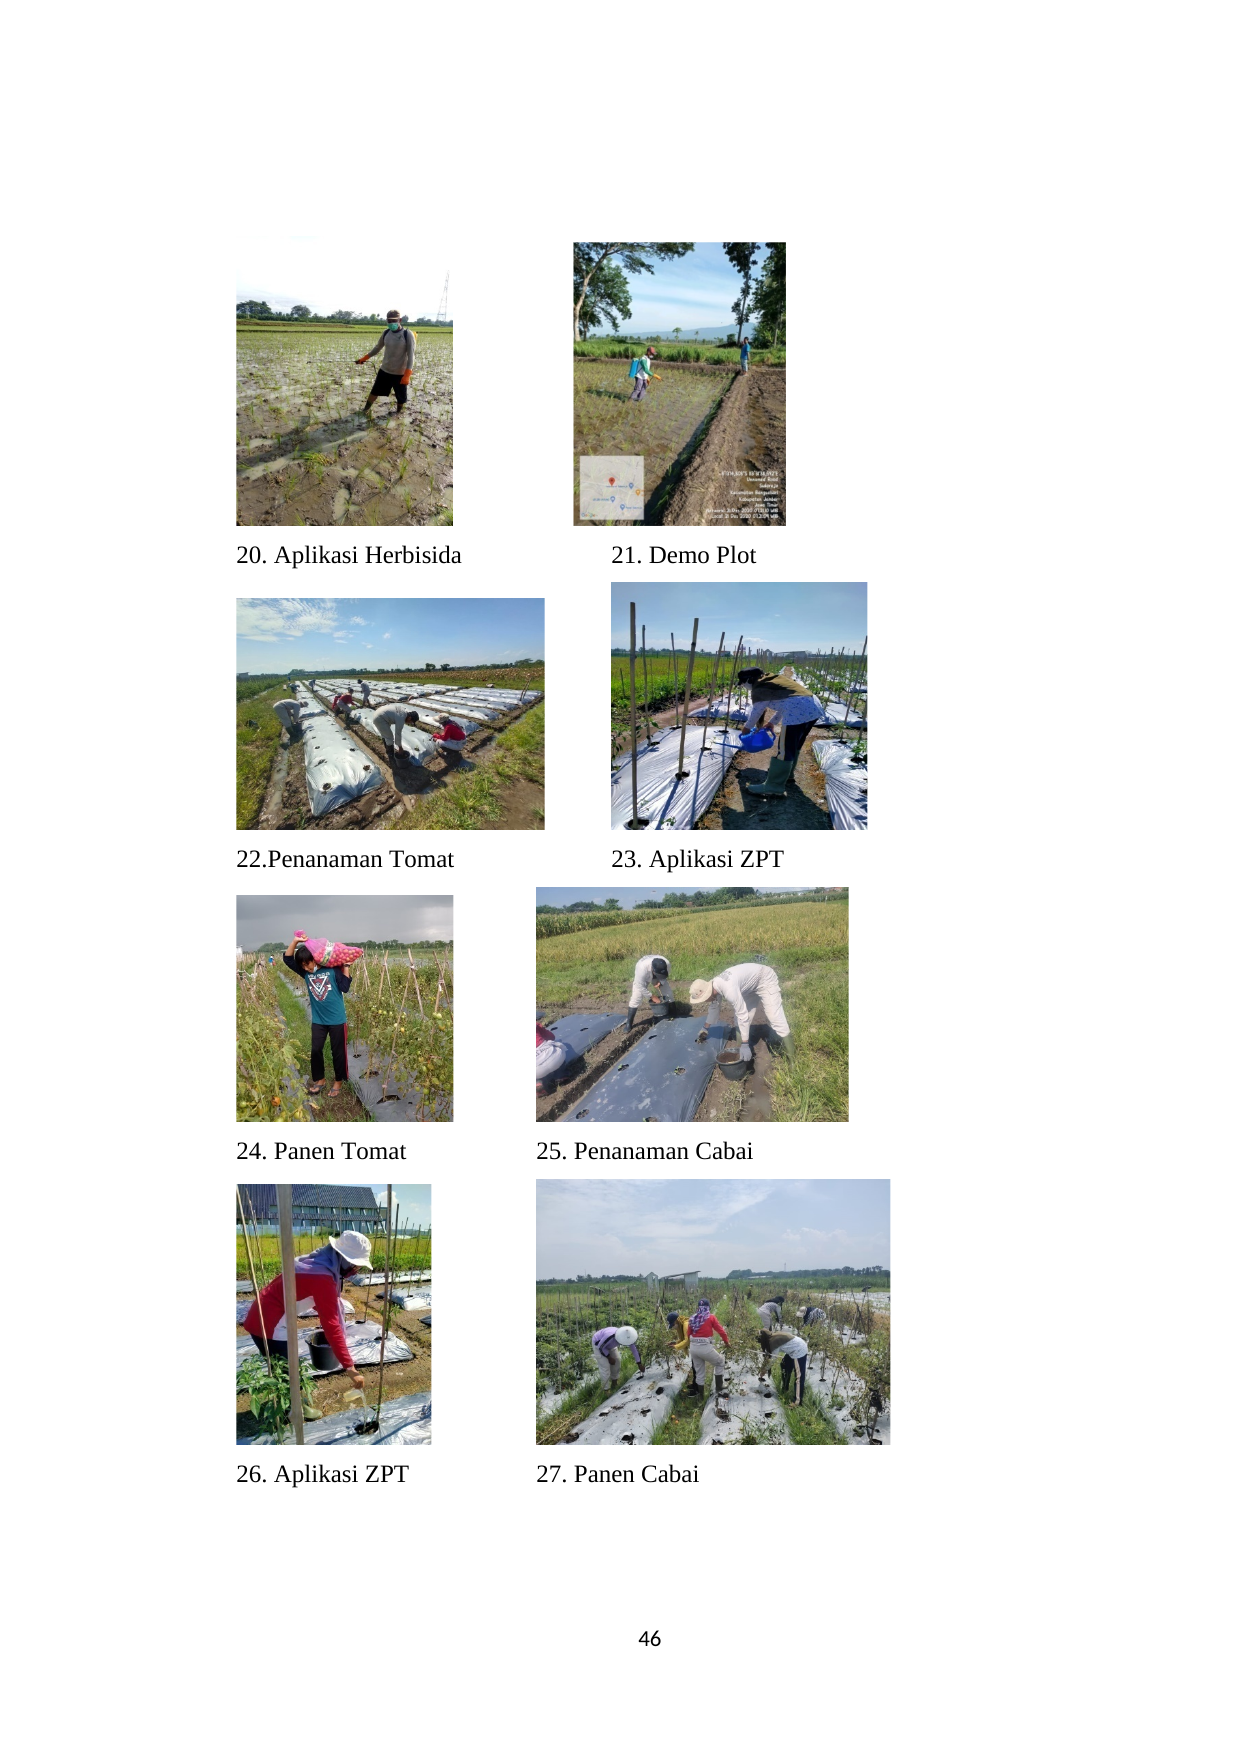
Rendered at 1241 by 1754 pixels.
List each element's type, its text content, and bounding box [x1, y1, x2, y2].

picture [536, 887, 849, 1122]
text 26. Aplikasi ZPT 27. Panen Cabai [236, 1459, 1063, 1488]
picture [236, 895, 454, 1122]
picture [236, 236, 453, 526]
text 20. Aplikasi Herbisida 21. Demo Plot [236, 540, 1063, 568]
picture [536, 1179, 891, 1445]
text 22.Penanaman Tomat 23. Aplikasi ZPT [236, 844, 1063, 873]
picture [574, 243, 786, 526]
picture [611, 582, 868, 830]
picture [236, 1184, 432, 1445]
picture [236, 598, 545, 830]
text 24. Panen Tomat 25. Penanaman Cabai [236, 1136, 1063, 1165]
